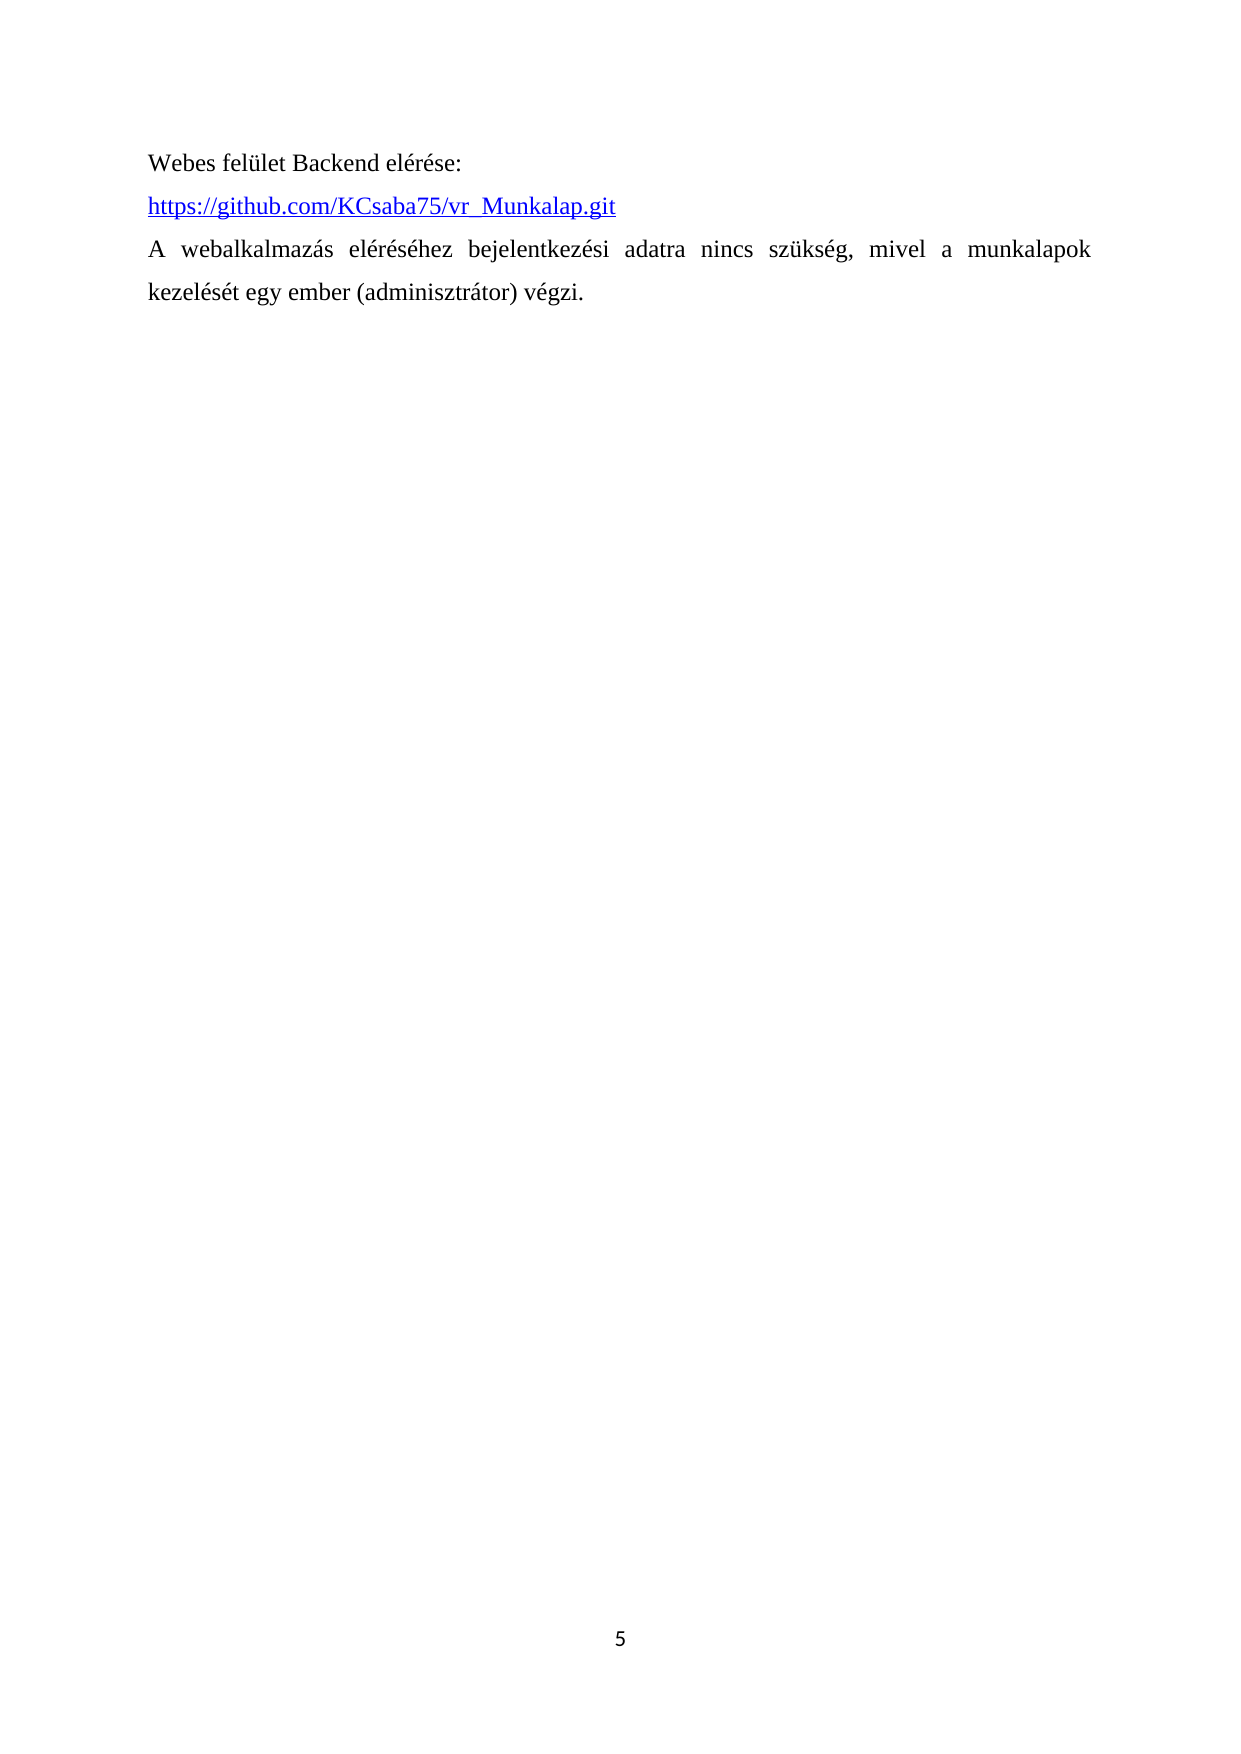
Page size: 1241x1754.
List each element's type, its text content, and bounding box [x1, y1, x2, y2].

text Webes felület Backend elérése: [148, 148, 1092, 176]
text A webalkalmazás eléréséhez bejelentkezési adatra nincs szükség, mivel a munkalapok kezelését egy ember (adminisztrátor) végzi. [148, 234, 1092, 306]
text https://github.com/KCsaba75/vr_Munkalap.git [148, 191, 1092, 219]
